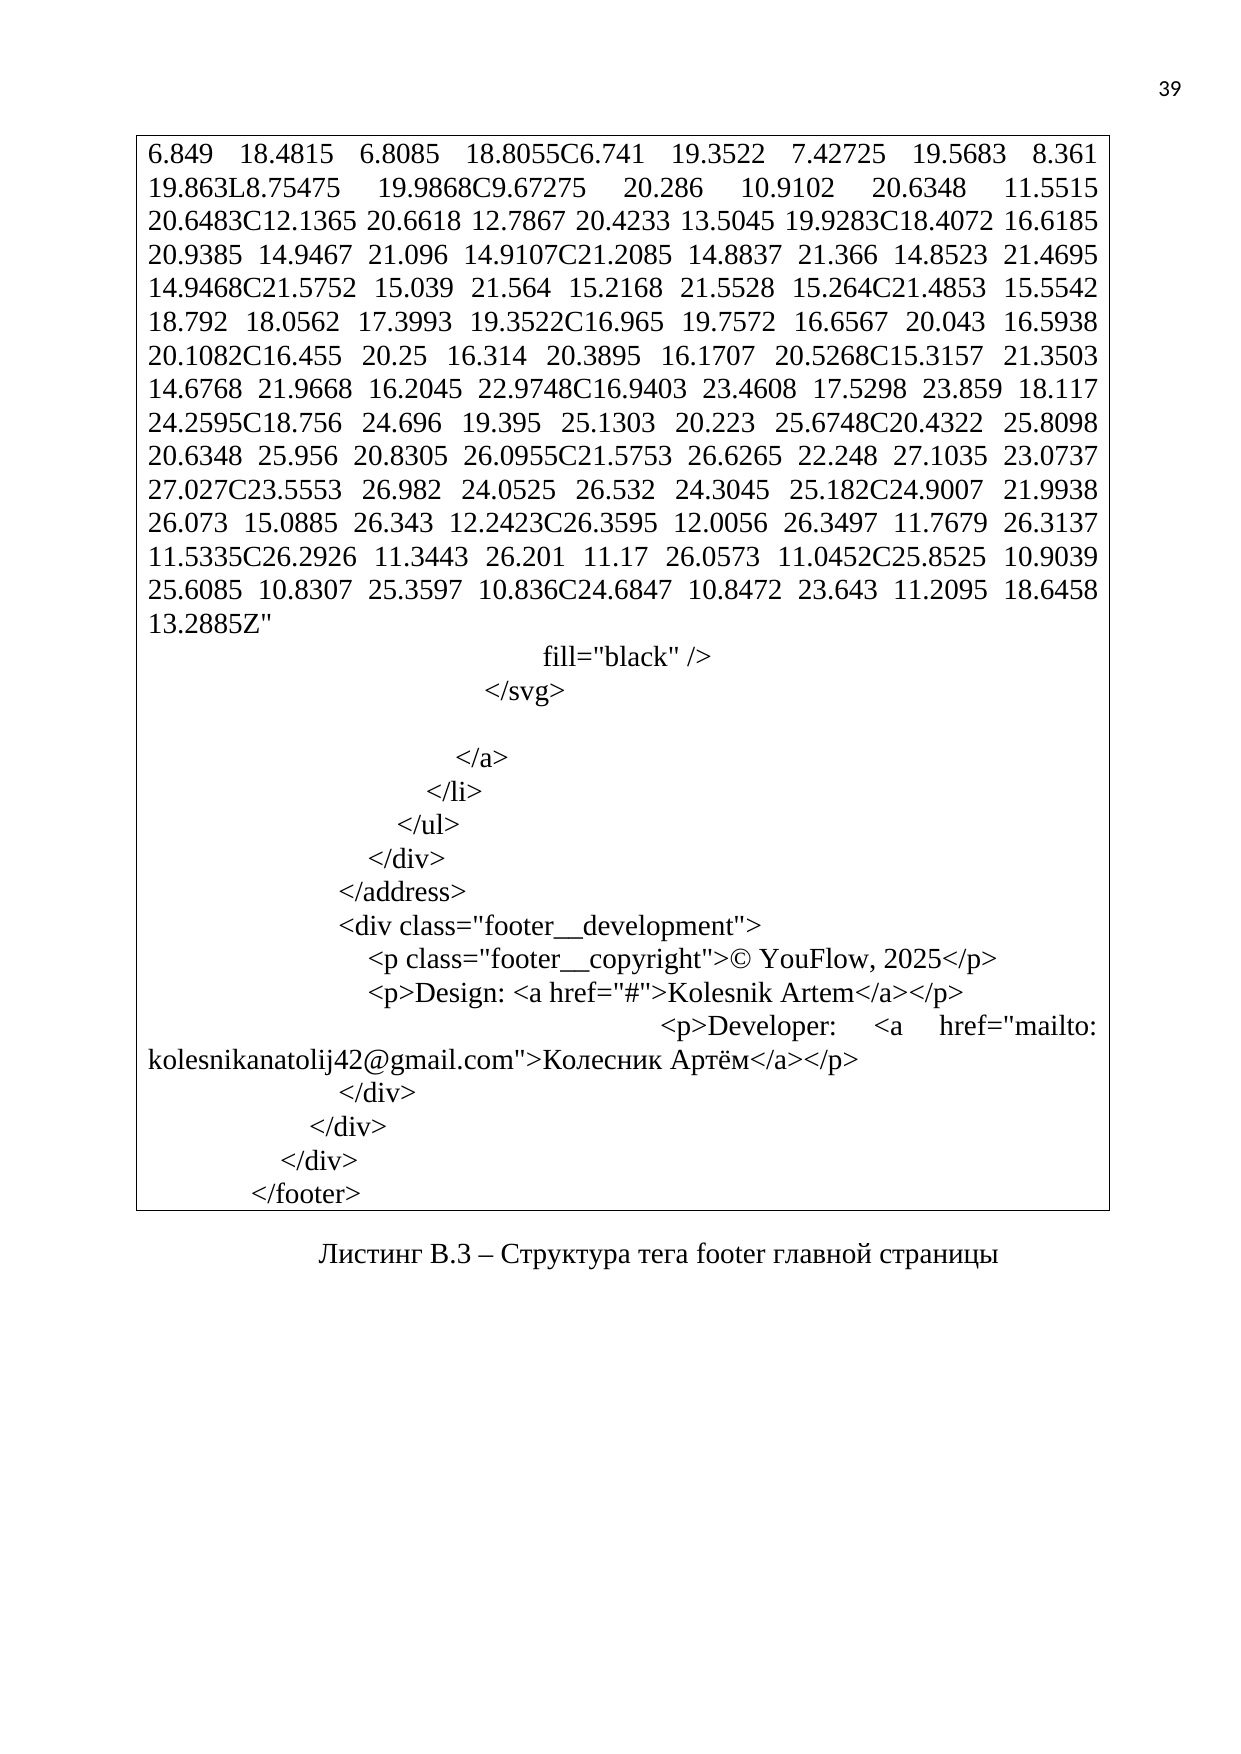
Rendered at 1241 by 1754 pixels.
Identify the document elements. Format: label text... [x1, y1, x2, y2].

text Листинг В.3 – Структура тега footer главной страницы [136, 1236, 1181, 1269]
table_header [137, 136, 1109, 1210]
